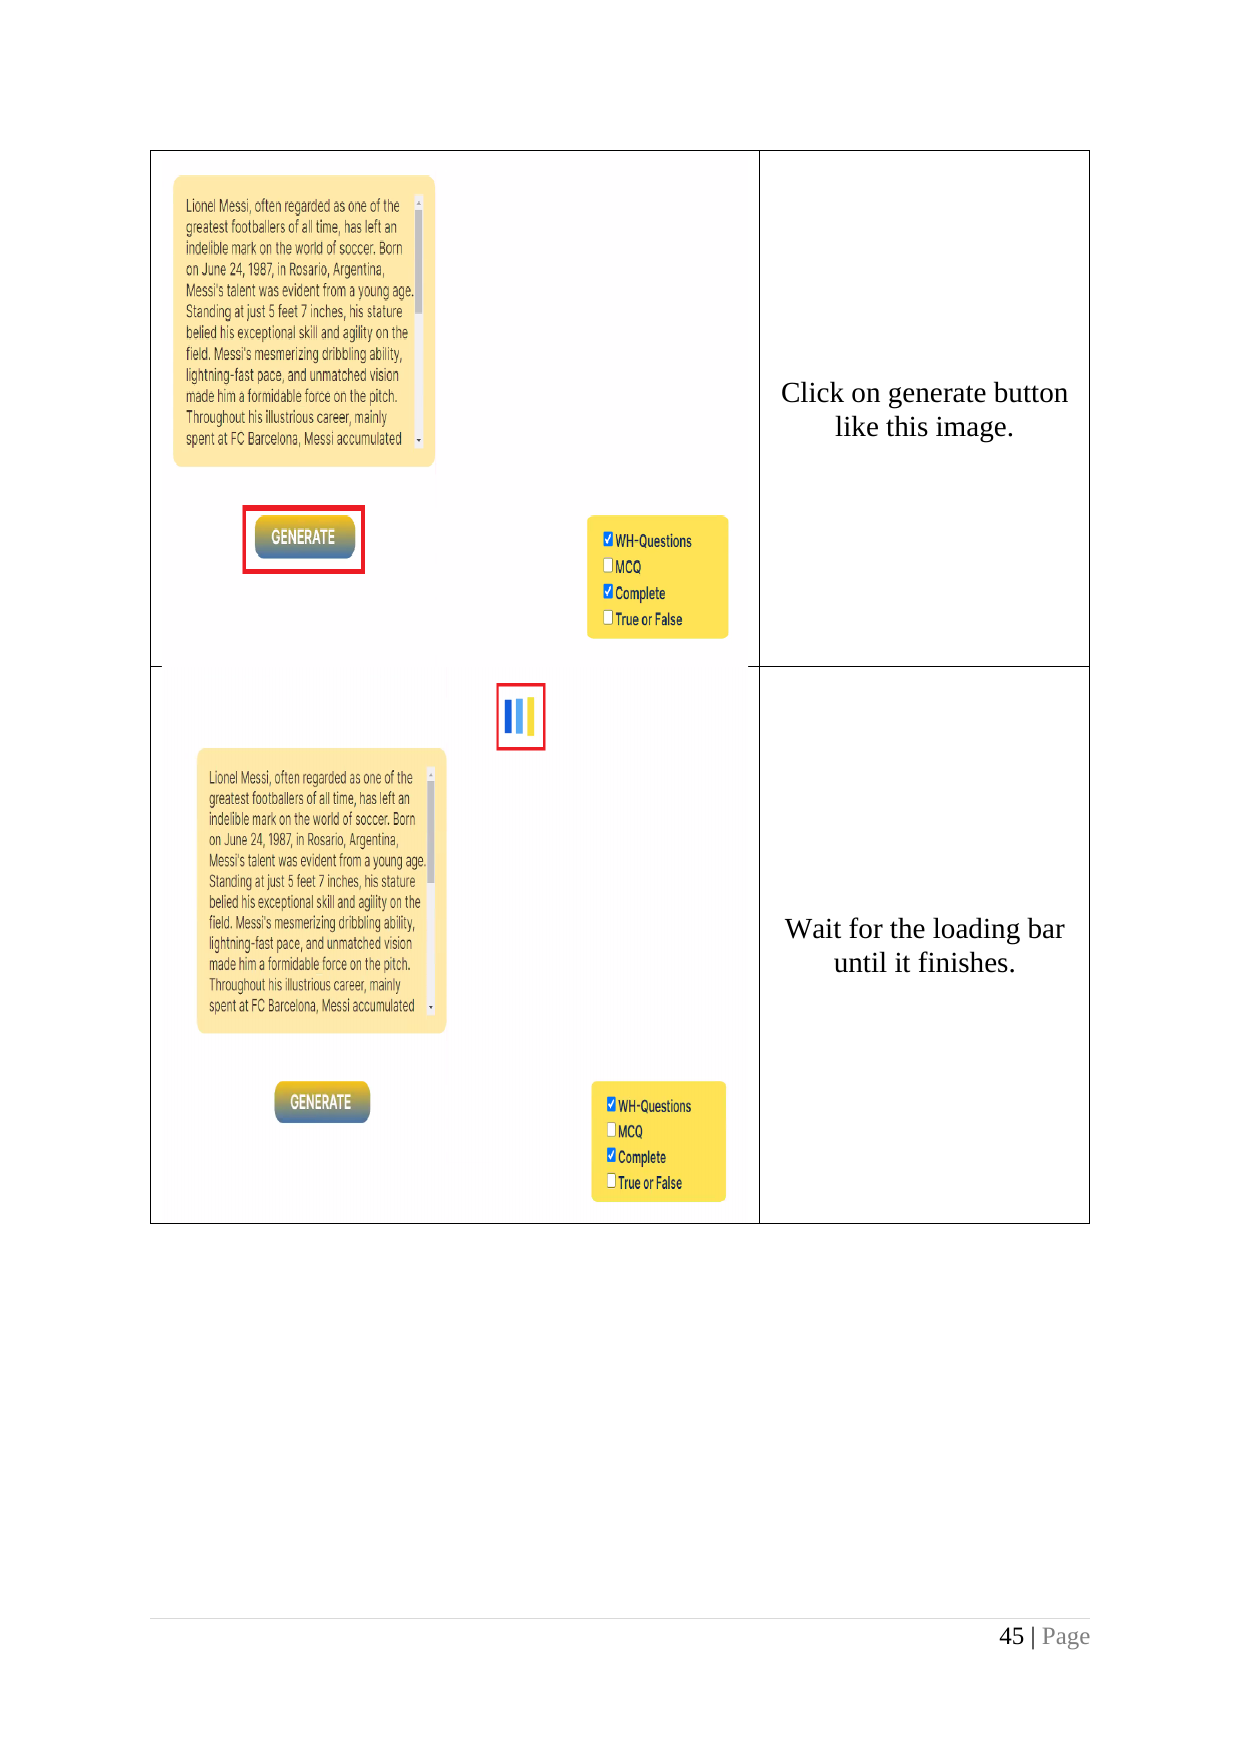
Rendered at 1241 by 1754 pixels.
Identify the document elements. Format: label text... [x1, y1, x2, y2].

table_cell Click on generate button like this image. [760, 151, 1089, 666]
table_cell Wait for the loading bar until it finishes. [760, 667, 1089, 1223]
table_cell [749, 151, 759, 666]
table_cell [151, 151, 161, 666]
table_cell [749, 667, 759, 1223]
picture [161, 151, 749, 1223]
table_cell [151, 667, 161, 1223]
